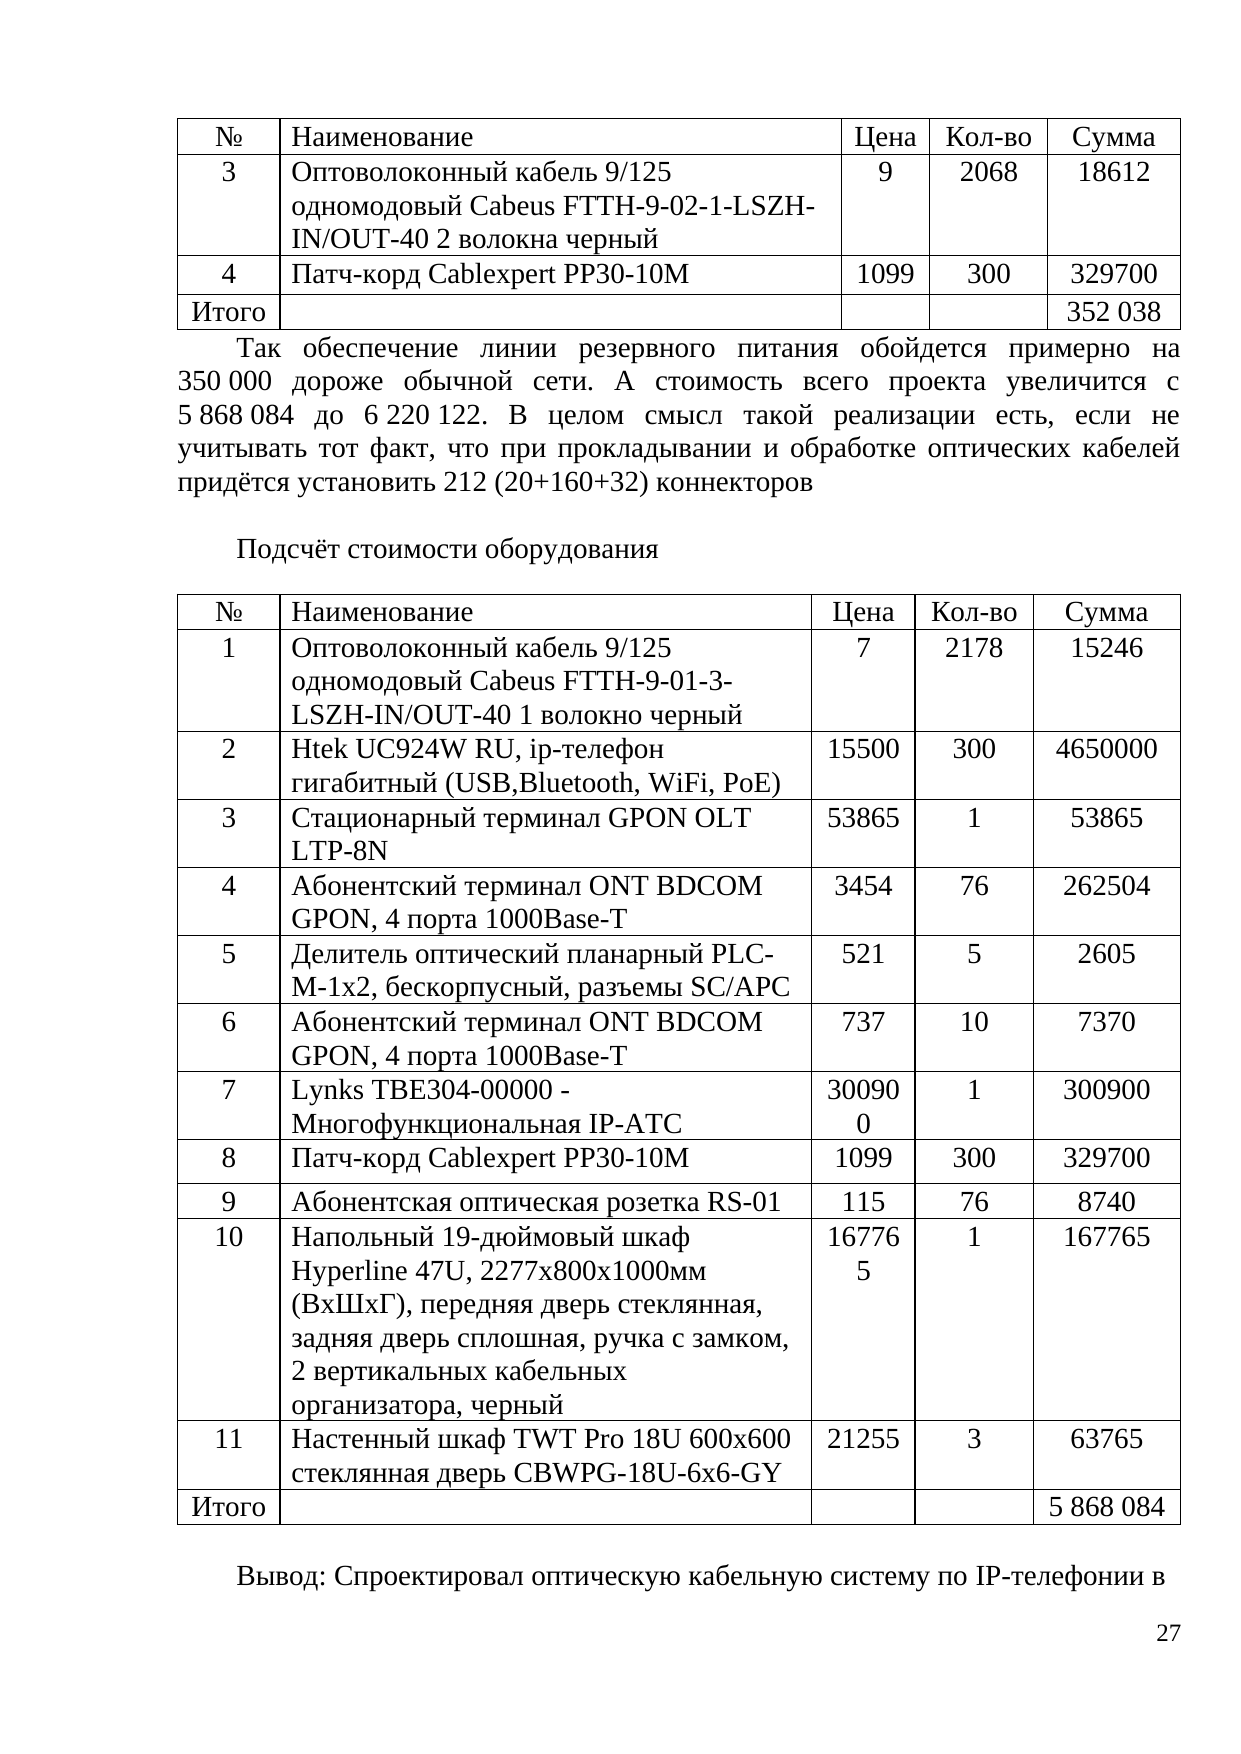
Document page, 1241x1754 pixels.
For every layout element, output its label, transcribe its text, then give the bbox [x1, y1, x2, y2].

table_cell 3454 [812, 868, 914, 935]
table_cell Lynks TBE304-00000 - Многофункциональная IP-АТС [281, 1072, 811, 1139]
table_cell Абонентский терминал ONT BDCOM GPON, 4 порта 1000Base-T [281, 1004, 811, 1071]
table_cell Htek UC924W RU, ip-телефон гигабитный (USB,Bluetooth, WiFi, PoE) [281, 732, 811, 799]
table_cell [281, 1490, 811, 1524]
table_cell 1 [178, 630, 279, 731]
table_header Наименование [281, 595, 811, 629]
table_cell 10 [178, 1219, 279, 1420]
table_cell 300900 [1034, 1072, 1180, 1139]
table_cell 300 [930, 256, 1047, 293]
table_cell 1 [916, 800, 1033, 867]
table_cell 9 [178, 1184, 279, 1218]
table_header № [178, 119, 279, 153]
table_cell 329700 [1034, 1140, 1180, 1183]
table_cell 167765 [812, 1219, 914, 1420]
table_header Цена [842, 119, 929, 153]
table_cell [842, 295, 929, 329]
table_cell Напольный 19-дюймовый шкаф Hyperline 47U, 2277x800x1000мм (ВxШxГ), передняя дверь стеклянная, задняя дверь сплошная, ручка с замком, 2 вертикальныx кабельныx организатора, черный [281, 1219, 811, 1420]
table_cell Стационарный терминал GPON OLT LTP-8N [281, 800, 811, 867]
table_cell Делитель оптический планарный PLC-M-1x2, бескорпусный, разъемы SC/APC [281, 936, 811, 1003]
table_cell 5 [178, 936, 279, 1003]
table_cell 18612 [1048, 155, 1180, 255]
table_cell Итого [178, 1490, 279, 1524]
table_cell 1099 [812, 1140, 914, 1183]
table_cell 115 [812, 1184, 914, 1218]
table_cell [916, 1490, 1033, 1524]
table_cell 1 [916, 1219, 1033, 1420]
table_cell Итого [178, 295, 279, 329]
table_cell 76 [916, 1184, 1033, 1218]
table_cell Абонентский терминал ONT BDCOM GPON, 4 порта 1000Base-T [281, 868, 811, 935]
table_cell 300900 [812, 1072, 914, 1139]
text Так обеспечение линии резервного питания обойдется примерно на 350 000 дороже обычной сети. А стоимость всего проекта увеличится с 5 868 084 до 6 220 122. В целом смысл такой реализации есть, если не учитывать тот факт, что при прокладывании и обработке оптических кабелей придётся установить 212 (20+160+32) коннекторов [177, 330, 1181, 498]
table_cell Настенный шкаф TWT Pro 18U 600x600 стеклянная дверь CBWPG-18U-6x6-GY [281, 1421, 811, 1488]
table_cell 9 [842, 155, 929, 255]
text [177, 1525, 1181, 1592]
table_cell 4650000 [1034, 732, 1180, 799]
table_cell 6 [178, 1004, 279, 1071]
table_cell Патч-корд Cablexpert PP30-10M [281, 1140, 811, 1183]
table_header Сумма [1048, 119, 1180, 153]
table_cell Абонентская оптическая розетка RS-01 [281, 1184, 811, 1218]
table_cell 2068 [930, 155, 1047, 255]
table_cell 15246 [1034, 630, 1180, 731]
table_header Кол-во [916, 595, 1033, 629]
table_cell 1 [916, 1072, 1033, 1139]
table_cell 262504 [1034, 868, 1180, 935]
table_cell 2178 [916, 630, 1033, 731]
table_cell 8740 [1034, 1184, 1180, 1218]
table_cell 3 [178, 800, 279, 867]
table_cell Патч-корд Cablexpert PP30-10M [281, 256, 841, 293]
table_cell 1099 [842, 256, 929, 293]
table_header Сумма [1034, 595, 1180, 629]
table_cell 4 [178, 868, 279, 935]
table_cell 4 [178, 256, 279, 293]
table_cell 11 [178, 1421, 279, 1488]
table_cell 15500 [812, 732, 914, 799]
table_cell 521 [812, 936, 914, 1003]
table_cell 21255 [812, 1421, 914, 1488]
table_cell 3 [916, 1421, 1033, 1488]
table_cell 7370 [1034, 1004, 1180, 1071]
table_cell [812, 1490, 914, 1524]
table_cell 2 [178, 732, 279, 799]
table_cell 737 [812, 1004, 914, 1071]
text Подсчёт стоимости оборудования [177, 531, 1181, 565]
table_cell 300 [916, 732, 1033, 799]
table_cell 5 [916, 936, 1033, 1003]
table_cell 53865 [1034, 800, 1180, 867]
table_cell 300 [916, 1140, 1033, 1183]
table_cell 3 [178, 155, 279, 255]
table_cell 53865 [812, 800, 914, 867]
table_header № [178, 595, 279, 629]
table_cell 352 038 [1048, 295, 1180, 329]
table_cell 10 [916, 1004, 1033, 1071]
table_cell Оптоволоконный кабель 9/125 одномодовый Cabeus FTTH-9-01-3-LSZH-IN/OUT-40 1 волокно черный [281, 630, 811, 731]
table_header Кол-во [930, 119, 1047, 153]
table_cell 7 [178, 1072, 279, 1139]
table_cell 2605 [1034, 936, 1180, 1003]
table_cell 5 868 084 [1034, 1490, 1180, 1524]
table_cell 329700 [1048, 256, 1180, 293]
table_cell 167765 [1034, 1219, 1180, 1420]
table_cell [281, 295, 841, 329]
table_cell [930, 295, 1047, 329]
table_cell 76 [916, 868, 1033, 935]
table_cell 63765 [1034, 1421, 1180, 1488]
table_header Цена [812, 595, 914, 629]
table_header Наименование [281, 119, 841, 153]
table_cell 7 [812, 630, 914, 731]
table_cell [281, 155, 841, 255]
table_cell 8 [178, 1140, 279, 1183]
